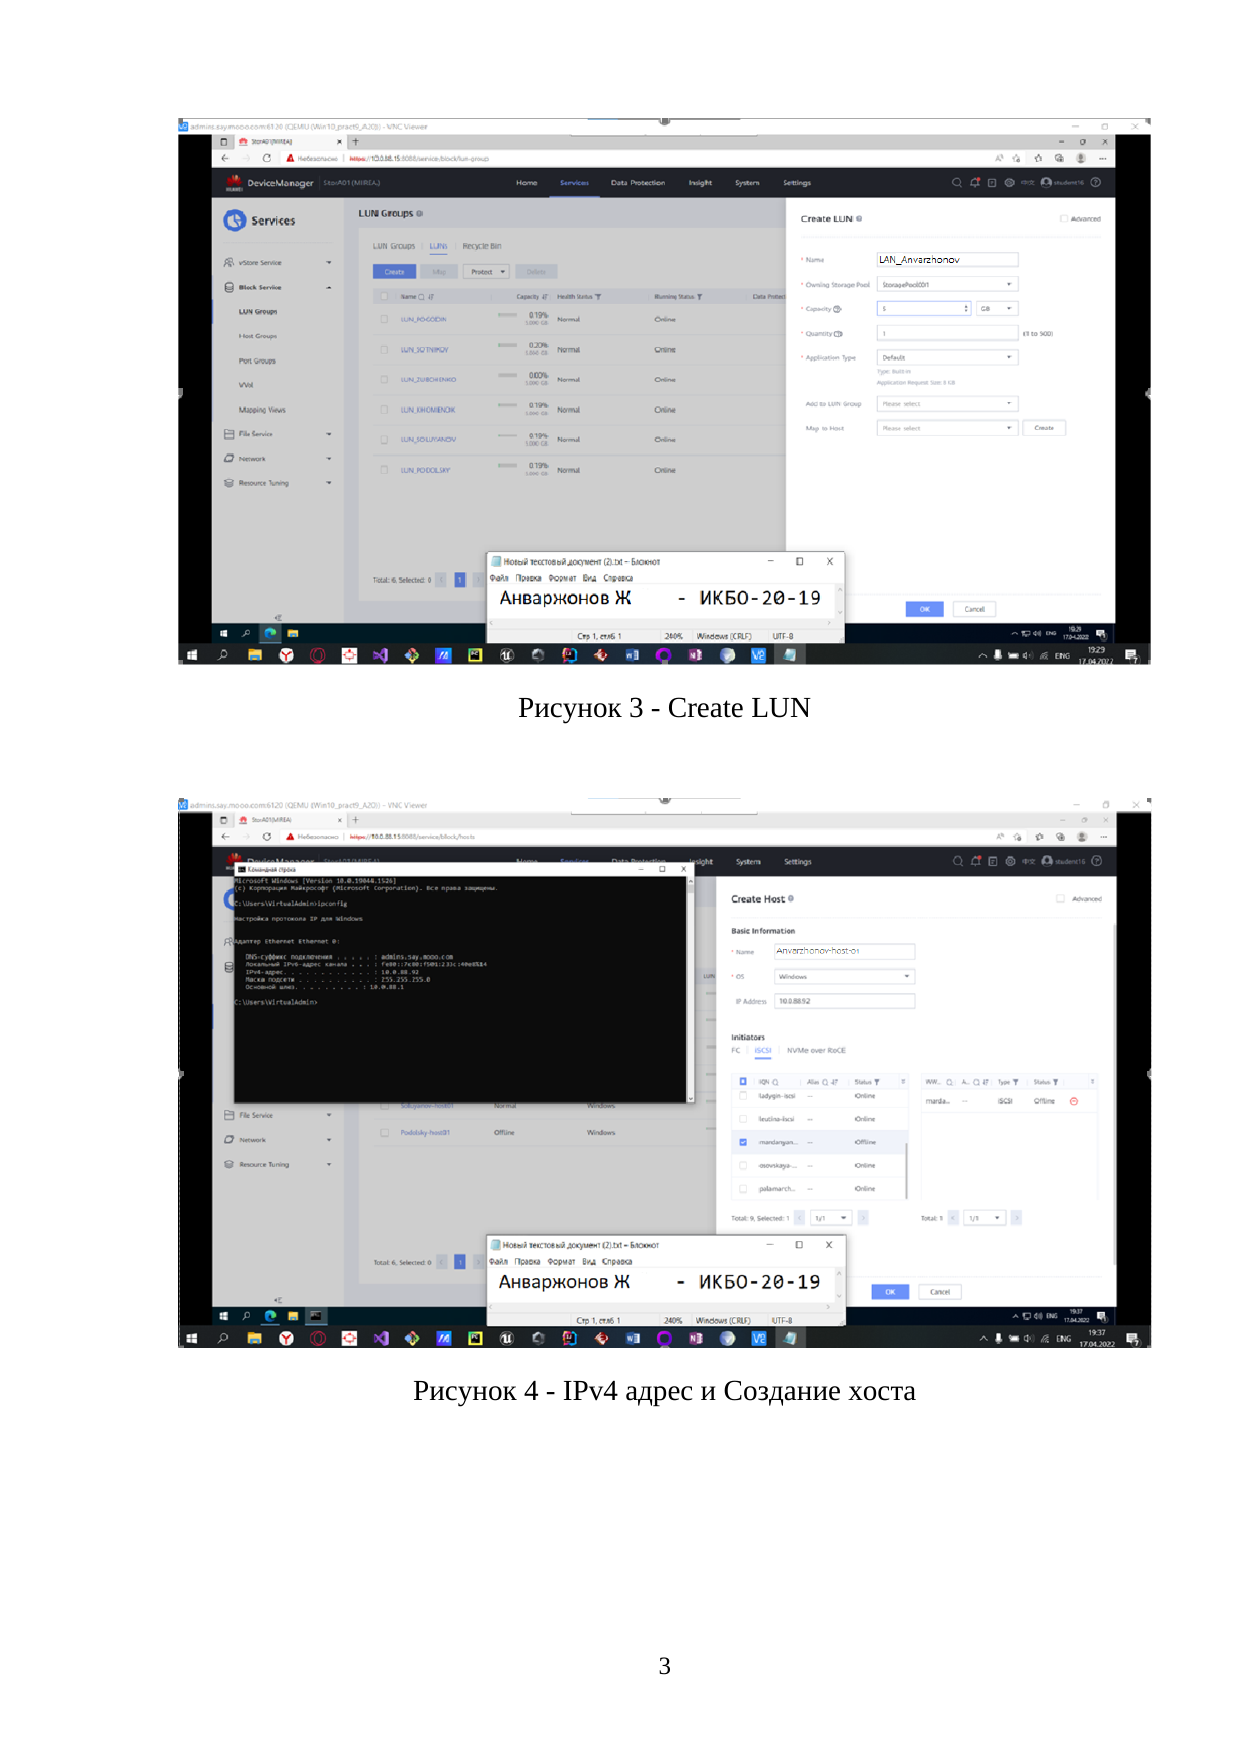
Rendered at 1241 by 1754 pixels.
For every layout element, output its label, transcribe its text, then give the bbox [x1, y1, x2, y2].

picture [178, 118, 1151, 665]
text Рисунок 3 - Create LUN [177, 690, 1152, 723]
picture [177, 798, 1152, 1348]
text Рисунок 4 - IPv4 адрес и Создание хоста [177, 1373, 1152, 1406]
